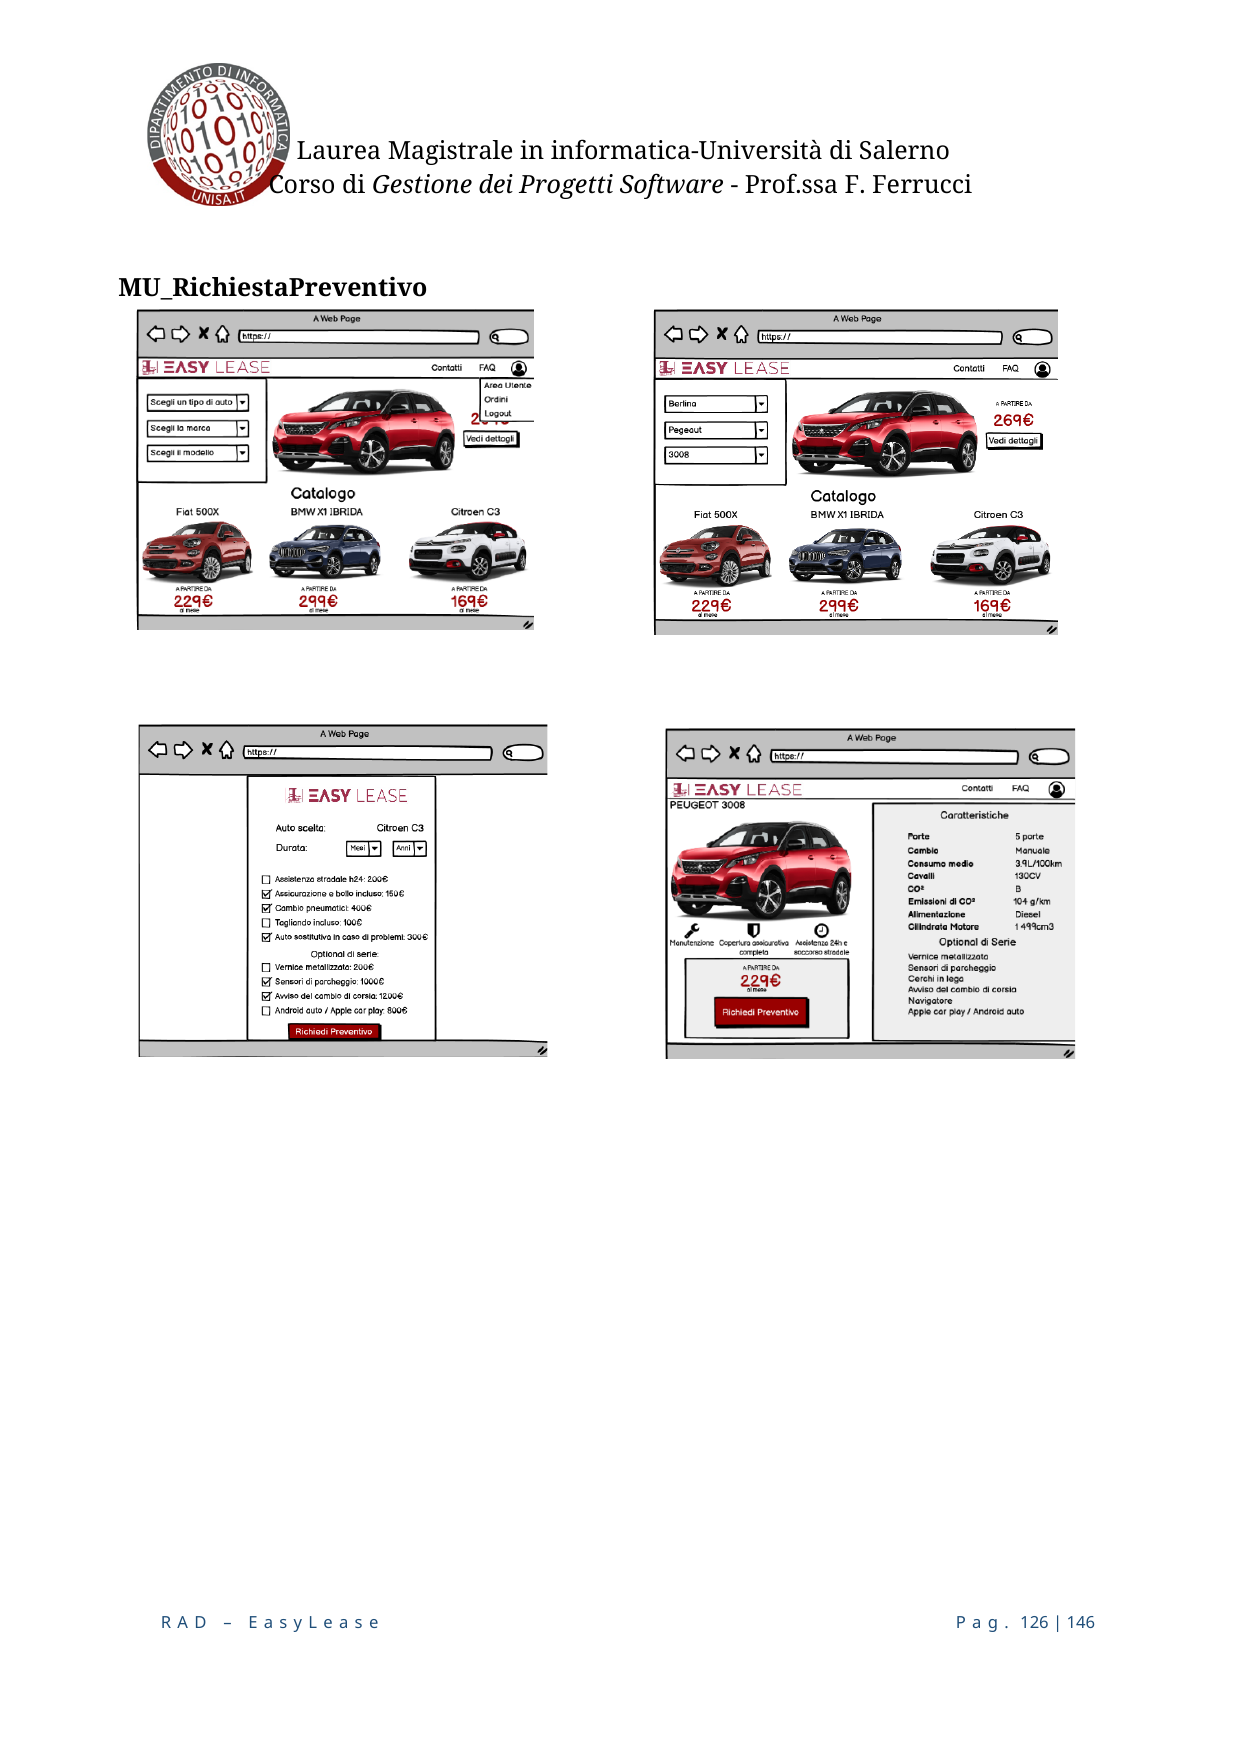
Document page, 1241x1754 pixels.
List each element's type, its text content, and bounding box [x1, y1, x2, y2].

picture [636, 309, 1058, 634]
picture [137, 724, 548, 1057]
picture [650, 728, 1075, 1057]
picture [147, 63, 290, 206]
text MU_RichiestaPreventivo [118, 269, 1122, 303]
picture [118, 309, 534, 629]
